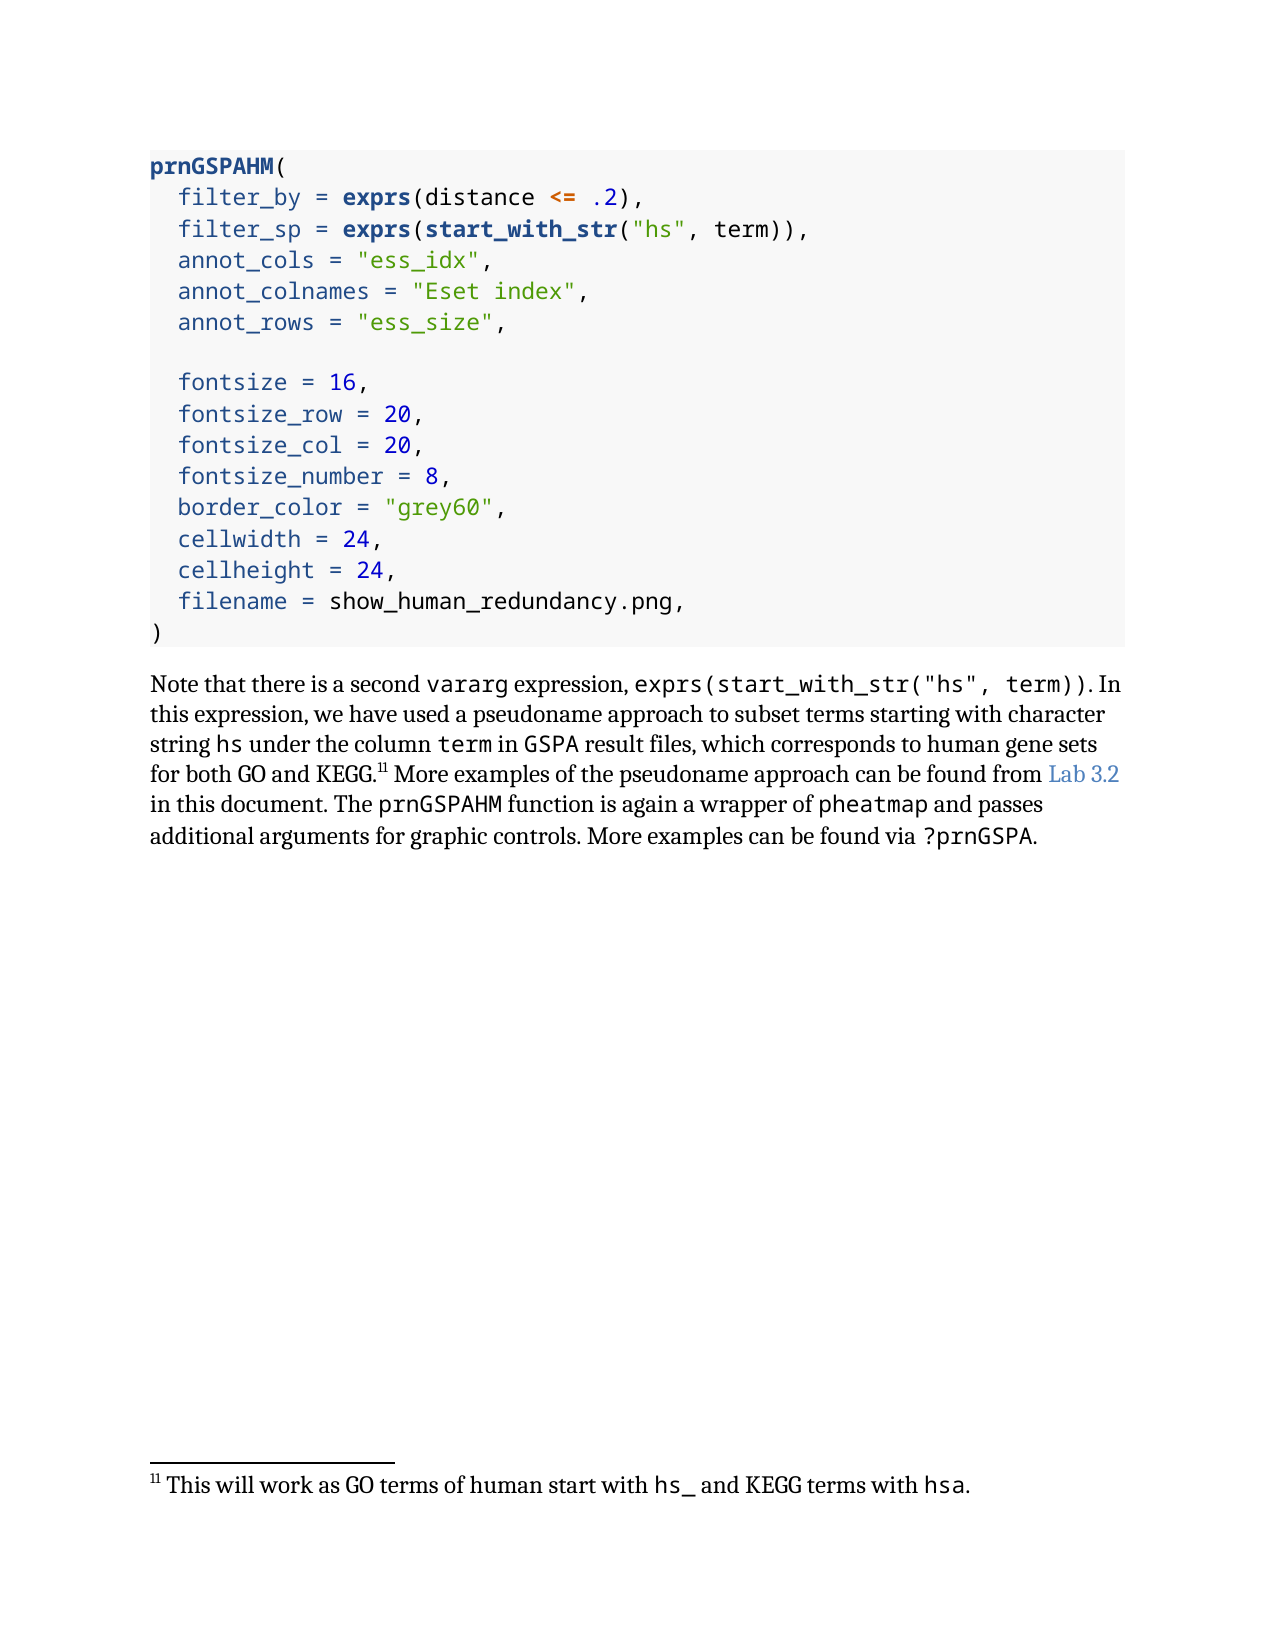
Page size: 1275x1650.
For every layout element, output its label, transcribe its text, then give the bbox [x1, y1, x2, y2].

text Note that there is a second vararg expression, exprs(start_with_str("hs", term)). In this expression, we have used a pseudoname approach to subset terms starting with character string hs under the column term in GSPA result files, which corresponds to human gene sets for both GO and KEGG. More examples of the pseudoname approach can be found from Lab 3.2 in this document. The prnGSPAHM function is again a wrapper of pheatmap and passes additional arguments for graphic controls. More examples can be found via ?prnGSPA. [150, 668, 1125, 851]
text prnGSPAHM( filter_by = exprs(distance <= .2), filter_sp = exprs(start_with_str("hs", term)), annot_cols = "ess_idx", annot_colnames = "Eset index", annot_rows = "ess_size", fontsize = 16, fontsize_row = 20, fontsize_col = 20, fontsize_number = 8, border_color = "grey60", cellwidth = 24, cellheight = 24, filename = show_human_redundancy.png, ) [150, 150, 1125, 647]
